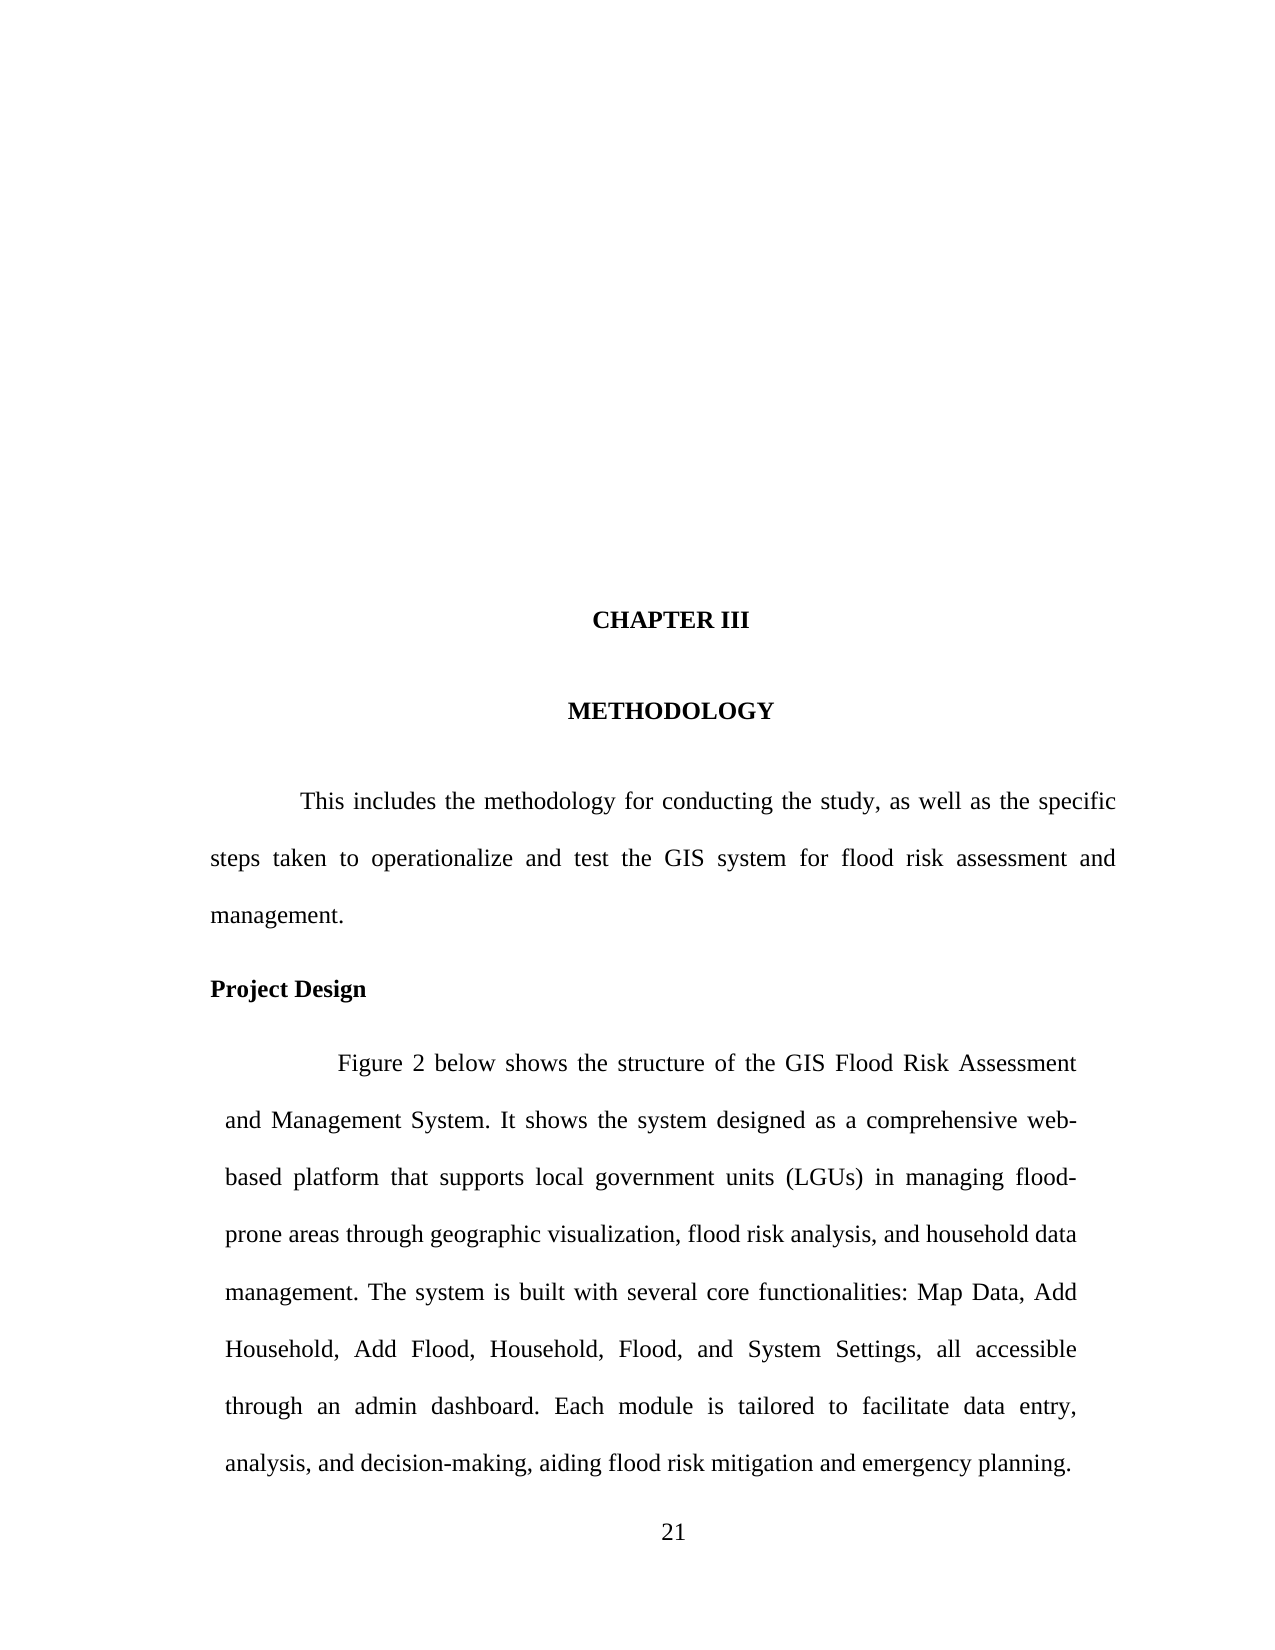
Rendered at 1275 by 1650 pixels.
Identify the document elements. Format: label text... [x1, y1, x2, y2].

text Figure 2 below shows the structure of the GIS Flood Risk Assessment and Management System. It shows the system designed as a comprehensive web-based platform that supports local government units (LGUs) in managing flood-prone areas through geographic visualization, flood risk analysis, and household data management. The system is built with several core functionalities: Map Data, Add Household, Add Flood, Household, Flood, and System Settings, all accessible through an admin dashboard. Each module is tailored to facilitate data entry, analysis, and decision-making, aiding flood risk mitigation and emergency planning. [225, 1048, 1078, 1477]
text This includes the methodology for conducting the study, as well as the specific steps taken to operationalize and test the GIS system for flood risk assessment and management. [210, 786, 1117, 929]
text CHAPTER III [331, 605, 1010, 634]
text METHODOLOGY [331, 696, 1011, 725]
text Project Design [210, 974, 1117, 1003]
